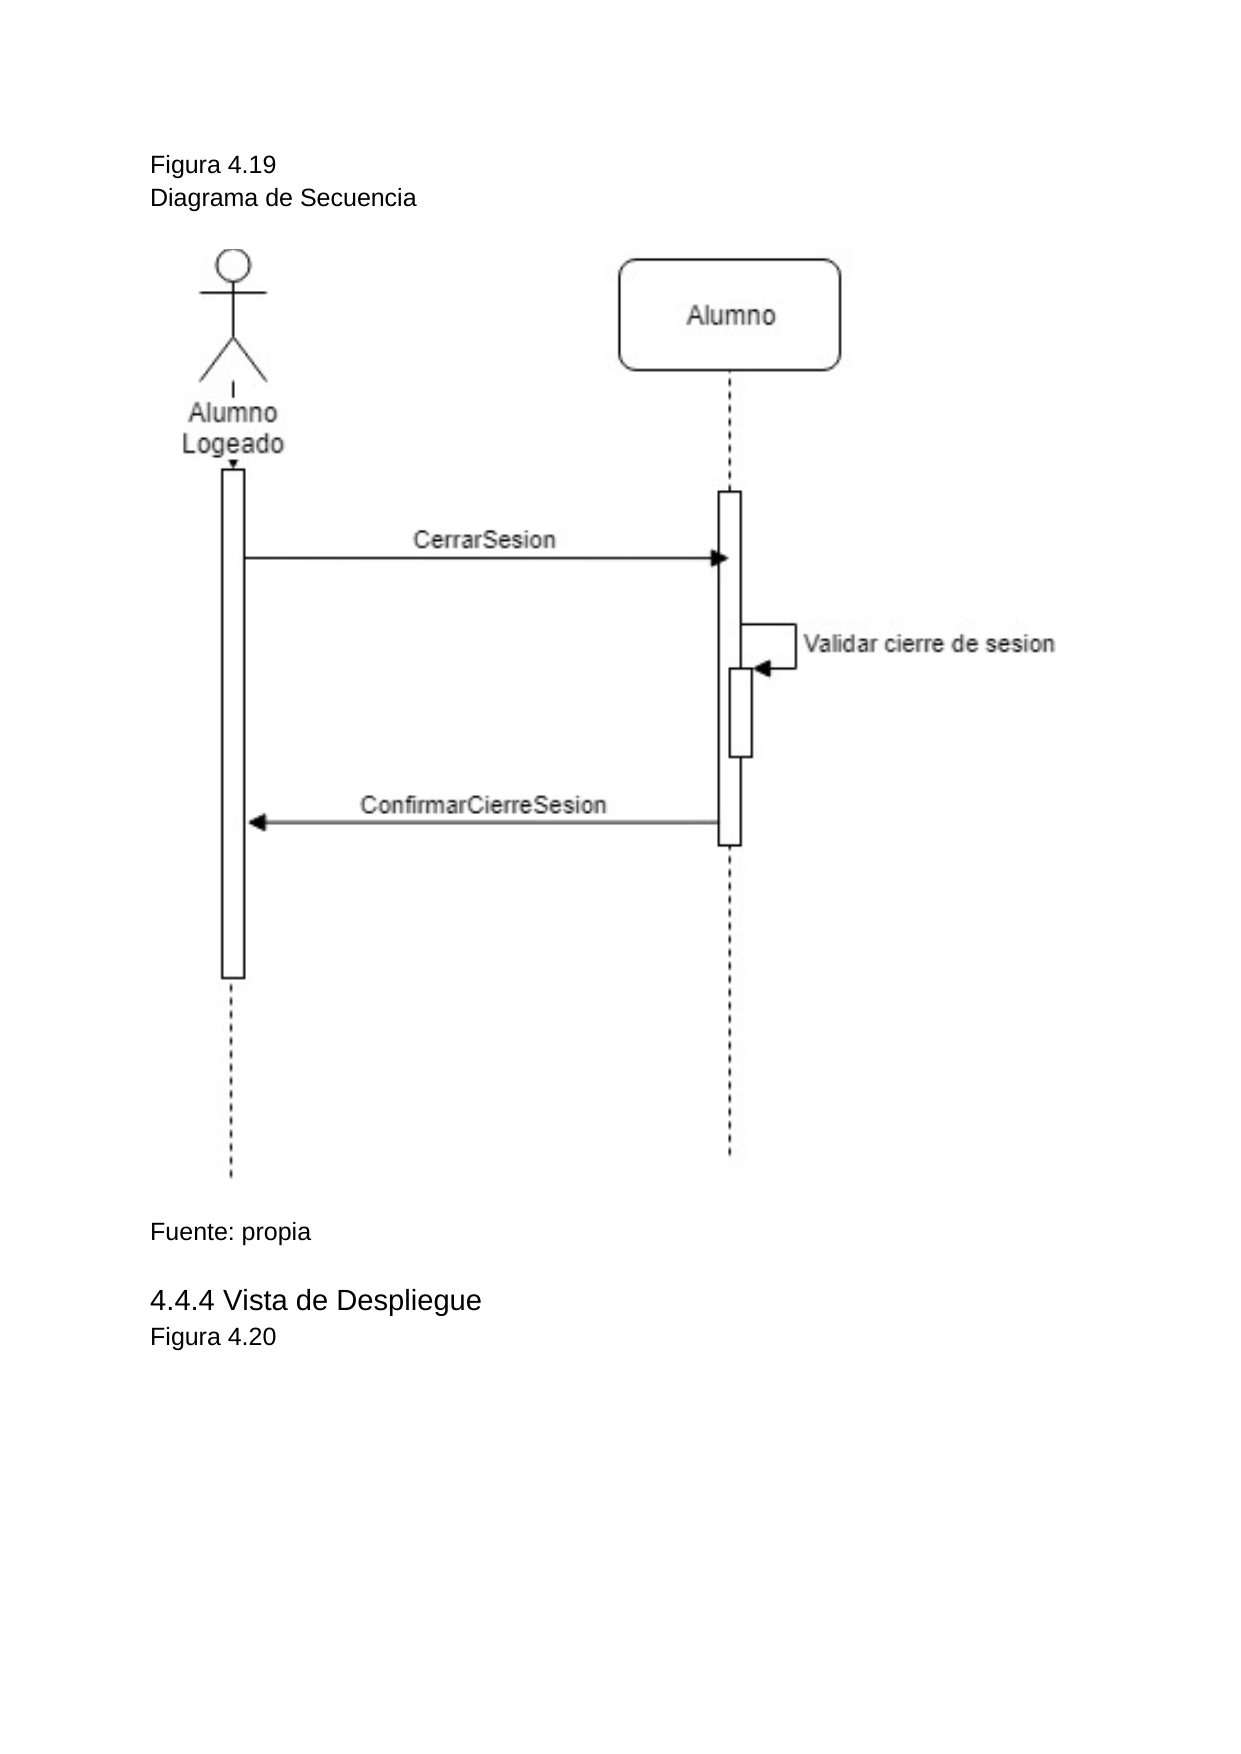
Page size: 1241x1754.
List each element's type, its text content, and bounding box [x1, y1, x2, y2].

text Figura 4.19 [150, 150, 1090, 179]
text Fuente: propia [150, 1217, 1090, 1246]
text Figura 4.20 [150, 1322, 1090, 1351]
picture [182, 249, 1058, 1181]
text Diagrama de Secuencia [150, 183, 1090, 212]
text 4.4.4 Vista de Despliegue [150, 1283, 1090, 1317]
